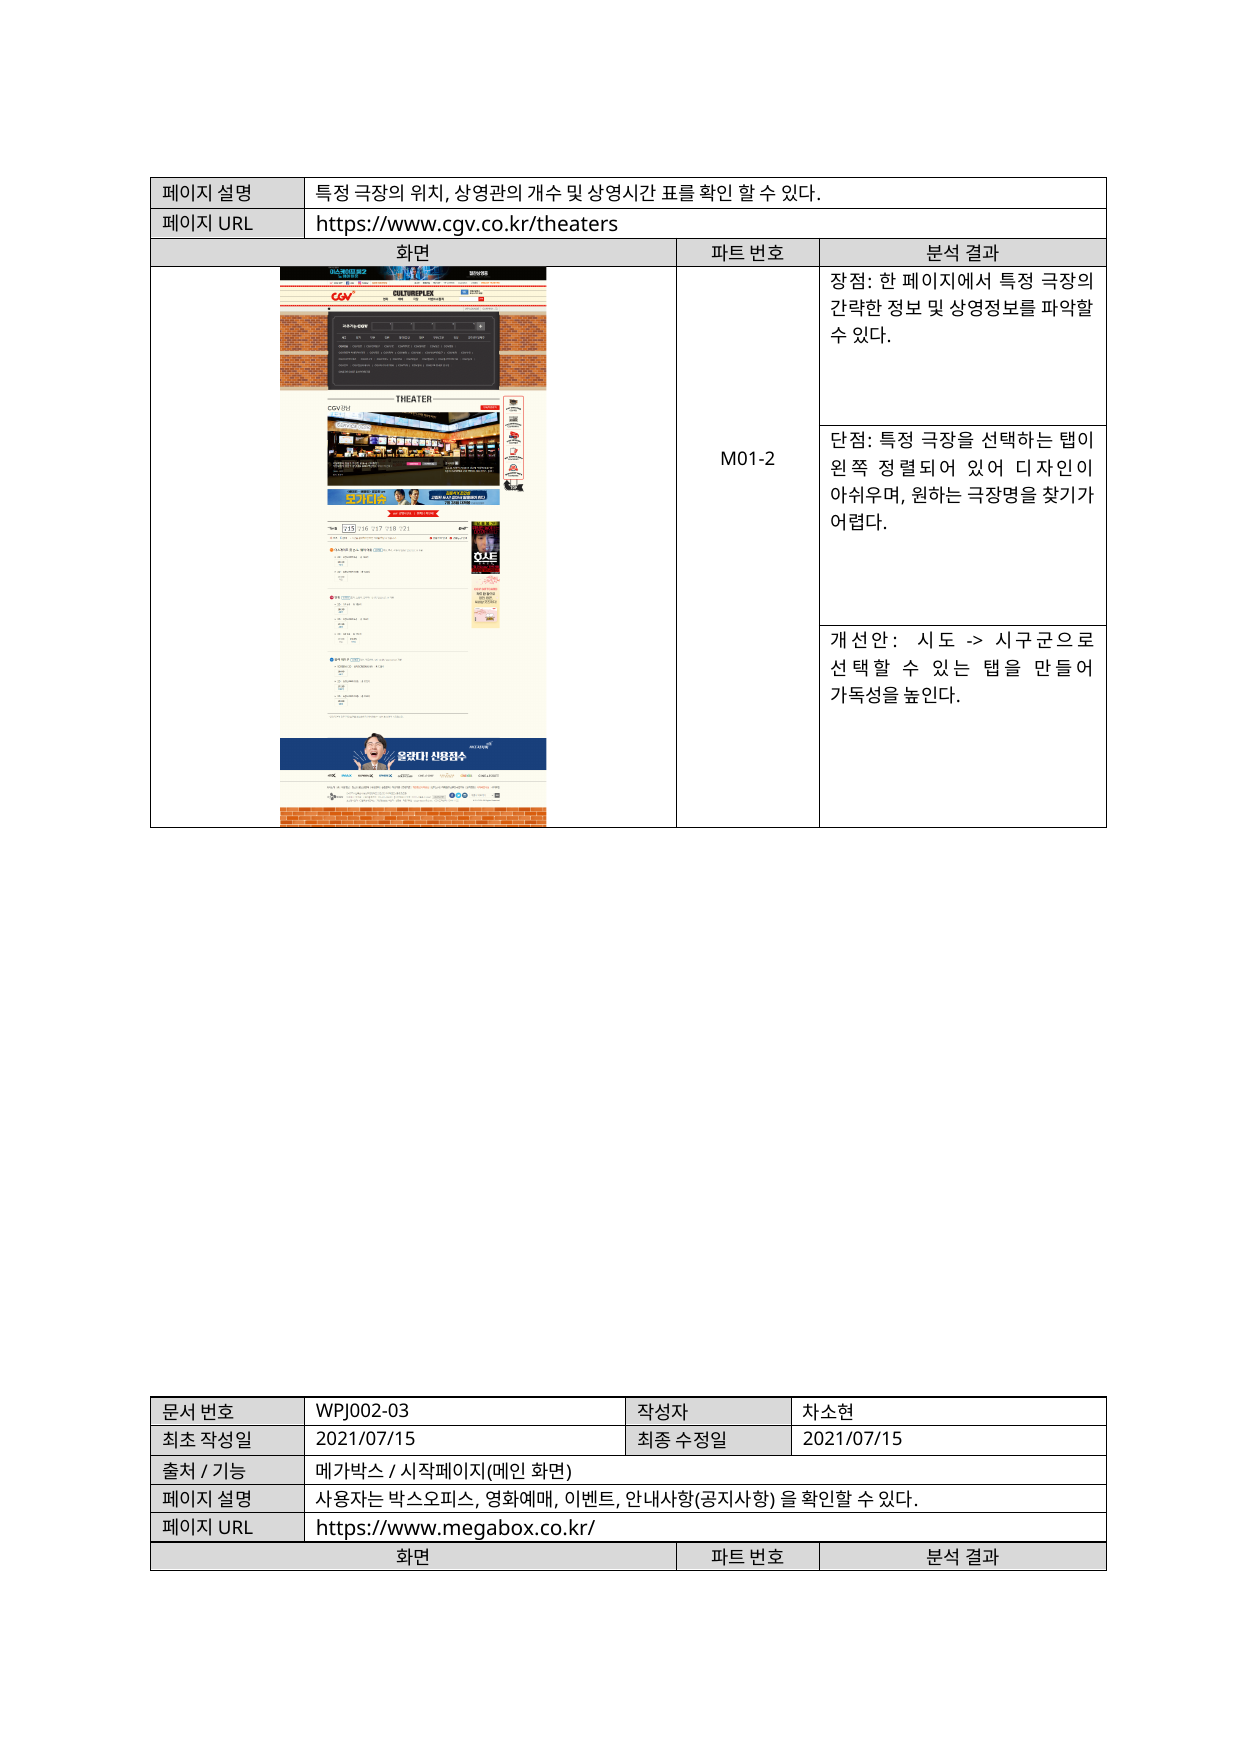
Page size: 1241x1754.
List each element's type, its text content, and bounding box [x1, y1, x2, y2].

table_cell 페이지 설명 [151, 1485, 304, 1512]
table_cell 출처 / 기능 [151, 1456, 304, 1484]
table_header 문서 번호 [151, 1398, 304, 1424]
table_header WPJ002-03 [305, 1398, 625, 1424]
table_cell 파트 번호 [677, 239, 819, 266]
table_cell 개선안: 시도 -> 시구군으로 선택할 수 있는 탭을 만들어 가독성을 높인다. [820, 626, 1106, 827]
table_cell https://www.megabox.co.kr/ [305, 1513, 1106, 1541]
table_cell 분석 결과 [820, 239, 1106, 266]
table_cell 단점: 특정 극장을 선택하는 탭이 왼쪽 정렬되어 있어 디자인이 아쉬우며, 원하는 극장명을 찾기가 어렵다. [820, 426, 1106, 625]
table_cell 특정 극장의 위치, 상영관의 개수 및 상영시간 표를 확인 할 수 있다. [305, 178, 1106, 208]
table_cell 최종 수정일 [626, 1426, 791, 1455]
table_cell 페이지 설명 [151, 178, 304, 208]
table_cell 페이지 URL [151, 1513, 304, 1541]
table_cell 2021/07/15 [305, 1426, 625, 1455]
table_cell M01-2 [677, 267, 819, 827]
table_cell 파트 번호 [677, 1543, 819, 1569]
table_cell 화면 [151, 1543, 676, 1569]
picture [280, 266, 547, 827]
table_cell 2021/07/15 [792, 1426, 1106, 1455]
table_cell [151, 267, 280, 827]
table_cell 사용자는 박스오피스, 영화예매, 이벤트, 안내사항(공지사항) 을 확인할 수 있다. [305, 1485, 1106, 1512]
table_cell 최초 작성일 [151, 1426, 304, 1455]
table_cell 메가박스 / 시작페이지(메인 화면) [305, 1456, 1106, 1484]
table_cell 페이지 URL [151, 209, 304, 237]
table_header 차소현 [792, 1398, 1106, 1424]
table_cell 분석 결과 [820, 1543, 1106, 1569]
table_header 작성자 [626, 1398, 791, 1424]
table_cell 장점: 한 페이지에서 특정 극장의 간략한 정보 및 상영정보를 파악할 수 있다. [820, 267, 1106, 425]
table_cell 화면 [151, 239, 676, 266]
table_cell https://www.cgv.co.kr/theaters [305, 209, 1106, 237]
table_cell [547, 267, 676, 827]
